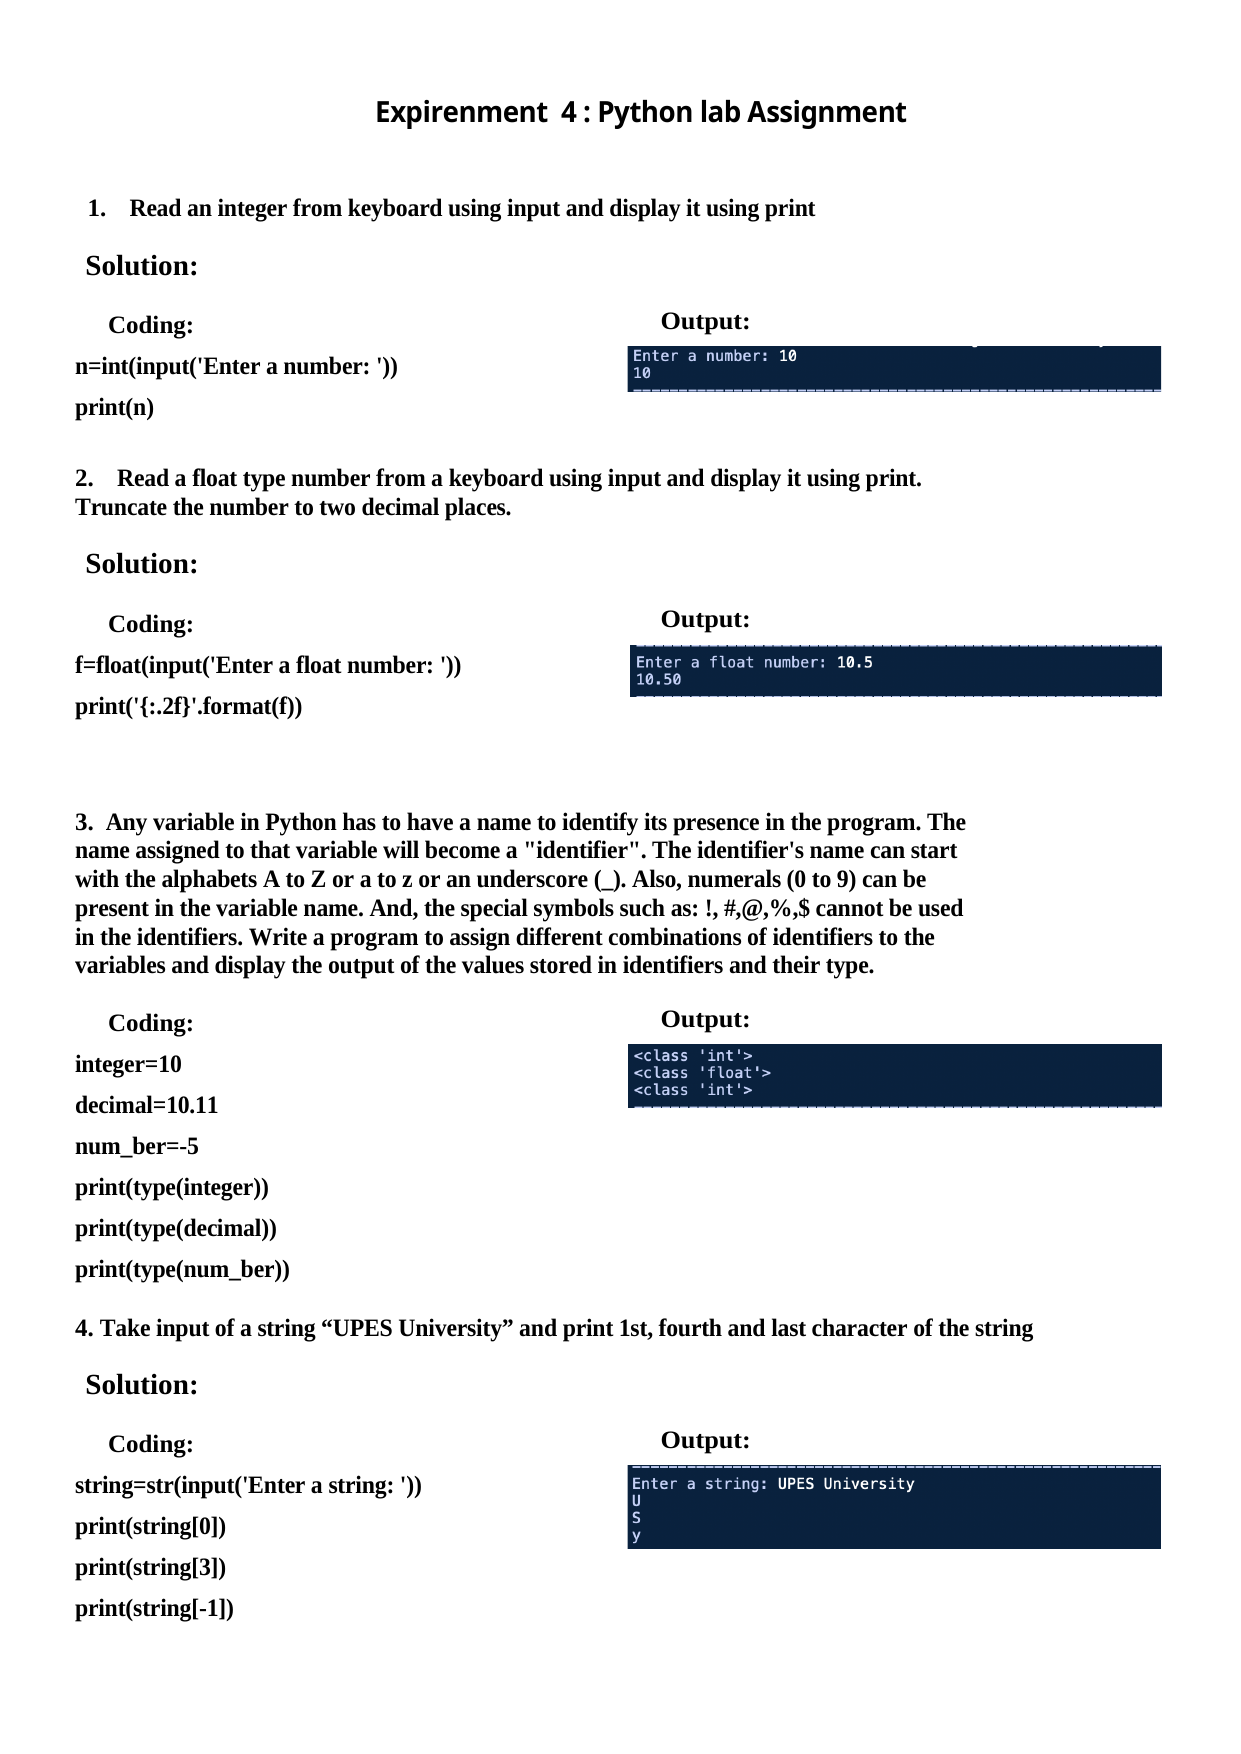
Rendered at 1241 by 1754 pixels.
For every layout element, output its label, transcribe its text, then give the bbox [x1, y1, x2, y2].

table_header Output: [617, 1401, 1176, 1622]
picture [627, 346, 1162, 392]
table_header Coding: string=str(input('Enter a string: ')) print(string[0]) print(string[3]) print(string[-1]) [64, 1401, 616, 1622]
picture [628, 1044, 1162, 1108]
list Take input of a string “UPES University” and print 1st, fourth and last character of the string [75, 1313, 1165, 1341]
text present in the variable name. And, the special symbols such as: !, #,@,%,$ cannot be used [75, 893, 1165, 922]
table_header Coding: f=float(input('Enter a float number: ')) print('{:.2f}'.format(f)) [64, 581, 616, 719]
text in the identifiers. Write a program to assign different combinations of identifiers to the [75, 922, 1165, 951]
subtitle Solution: [85, 1367, 1165, 1400]
table_header Output: [617, 283, 1176, 421]
table_header Output: [617, 980, 1176, 1283]
list Any variable in Python has to have a name to identify its presence in the program. The [75, 807, 1165, 836]
title Expirenment 4 : Python lab Assignment [375, 91, 926, 131]
table_header Coding: integer=10 decimal=10.11 num_ber=-5 print(type(integer)) print(type(decimal)) print(type(num_ber)) [64, 980, 616, 1283]
table_header Output: [617, 581, 1176, 719]
text Truncate the number to two decimal places. [75, 492, 1165, 521]
subtitle Solution: [85, 248, 1165, 281]
text name assigned to that variable will become a "identifier". The identifier's name can start [75, 836, 1165, 864]
text with the alphabets A to Z or a to z or an underscore (_). Also, numerals (0 to 9) can be [75, 864, 1165, 893]
list Read a float type number from a keyboard using input and display it using print. [75, 463, 1165, 492]
picture [627, 1465, 1161, 1549]
text variables and display the output of the values stored in identifiers and their type. [75, 951, 1165, 979]
table_header Coding: n=int(input('Enter a number: ')) print(n) [64, 283, 616, 421]
list Read an integer from keyboard using input and display it using print [87, 193, 1165, 222]
subtitle Solution: [85, 546, 1165, 580]
picture [630, 645, 1162, 697]
